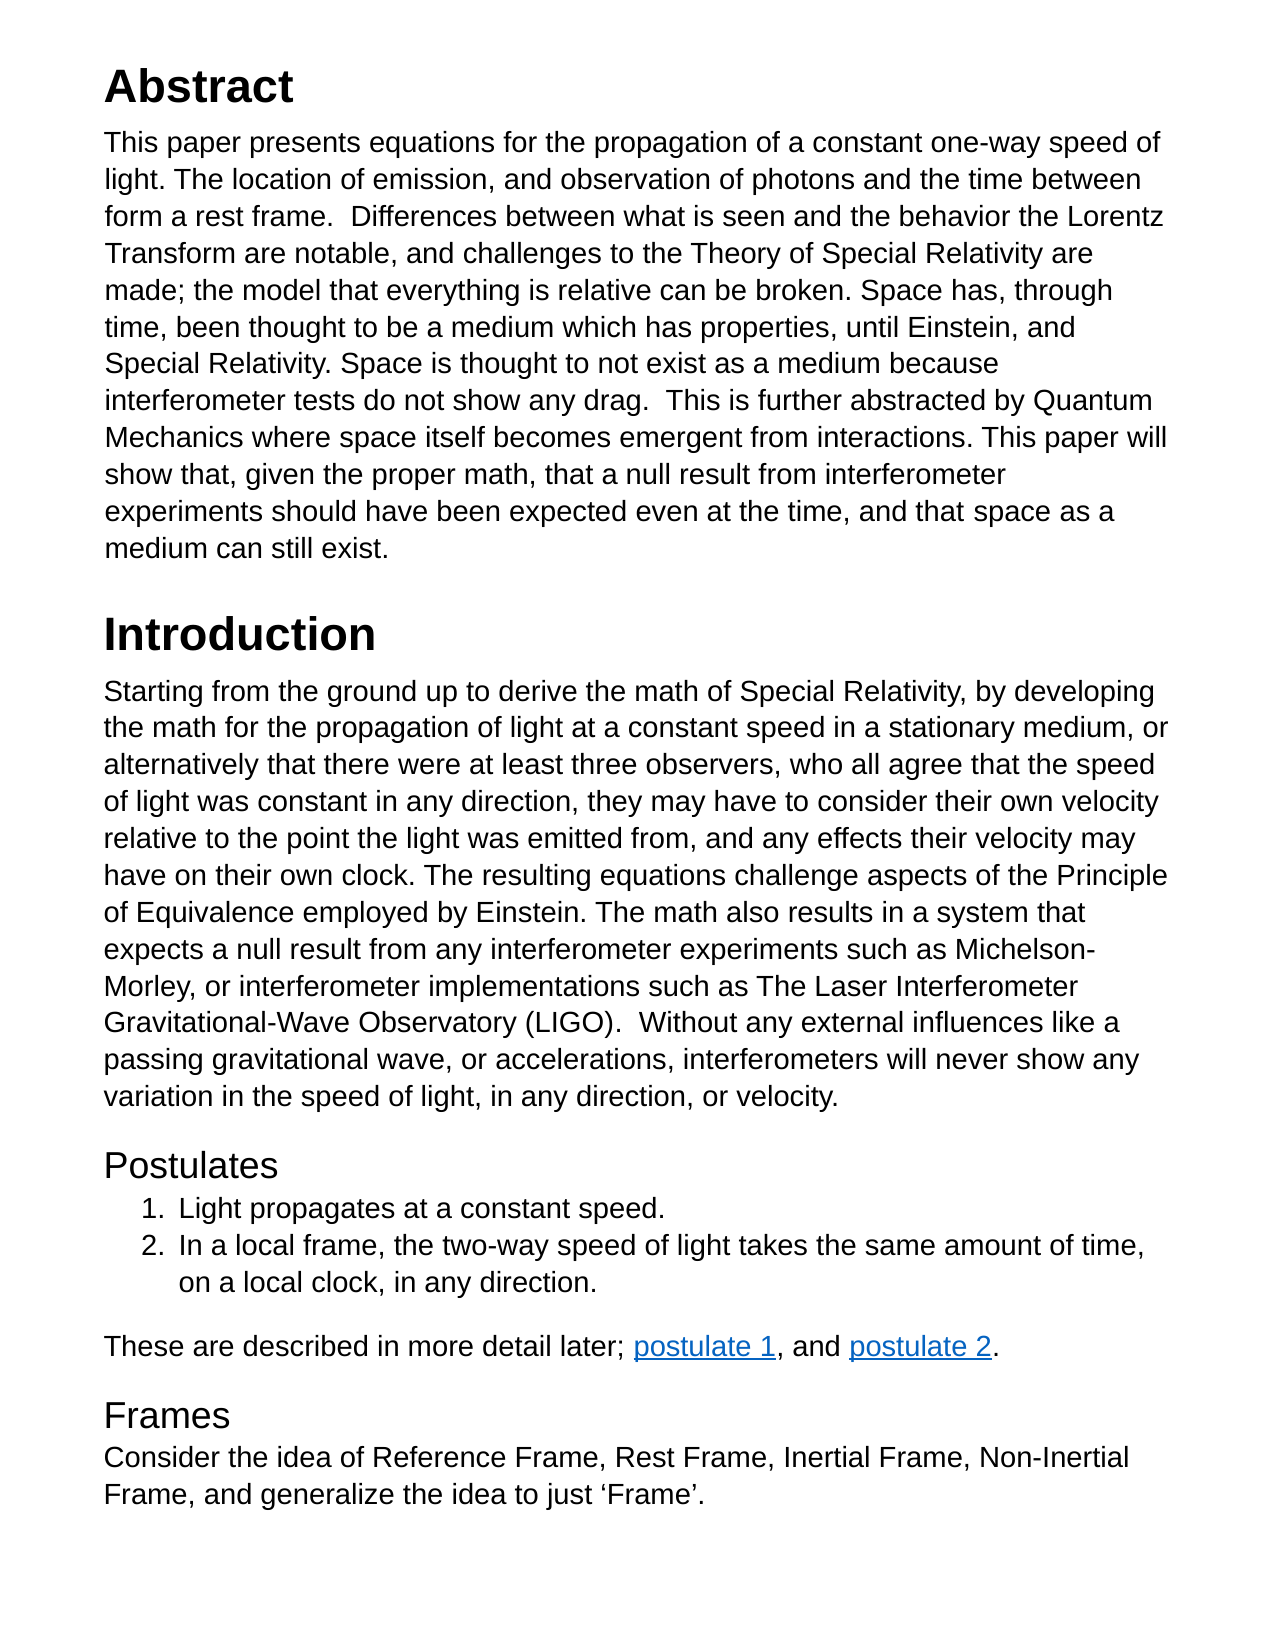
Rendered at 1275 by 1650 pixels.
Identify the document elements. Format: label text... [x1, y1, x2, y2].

text Starting from the ground up to derive the math of Special Relativity, by developing the math for the propagation of light at a constant speed in a stationary medium, or alternatively that there were at least three observers, who all agree that the speed of light was constant in any direction, they may have to consider their own velocity relative to the point the light was emitted from, and any effects their velocity may have on their own clock. The resulting equations challenge aspects of the Principle of Equivalence employed by Einstein. The math also results in a system that expects a null result from any interferometer experiments such as Michelson-Morley, or interferometer implementations such as The Laser Interferometer Gravitational-Wave Observatory (LIGO). Without any external influences like a passing gravitational wave, or accelerations, interferometers will never show any variation in the speed of light, in any direction, or velocity. [103, 674, 1172, 1113]
subtitle Abstract [103, 58, 1172, 112]
subtitle Postulates [103, 1143, 1172, 1187]
list Light propagates at a constant speed. [141, 1191, 1172, 1224]
text This paper presents equations for the propagation of a constant one-way speed of light. The location of emission, and observation of photons and the time between form a rest frame. Differences between what is seen and the behavior the Lorentz Transform are notable, and challenges to the Theory of Special Relativity are made; the model that everything is relative can be broken. Space has, through time, been thought to be a medium which has properties, until Einstein, and Special Relativity. Space is thought to not exist as a medium because interferometer tests do not show any drag. This is further abstracted by Quantum Mechanics where space itself becomes emergent from interactions. This paper will show that, given the proper math, that a null result from interferometer experiments should have been expected even at the time, and that space as a medium can still exist. [103, 125, 1172, 564]
list In a local frame, the two-way speed of light takes the same amount of time, on a local clock, in any direction. [141, 1228, 1172, 1298]
subtitle Frames [103, 1393, 1172, 1436]
text These are described in more detail later; postulate 1, and postulate 2. [103, 1329, 1172, 1362]
text Consider the idea of Reference Frame, Rest Frame, Inertial Frame, Non-Inertial Frame, and generalize the idea to just ‘Frame’. [103, 1440, 1172, 1511]
subtitle Introduction [103, 607, 1172, 661]
